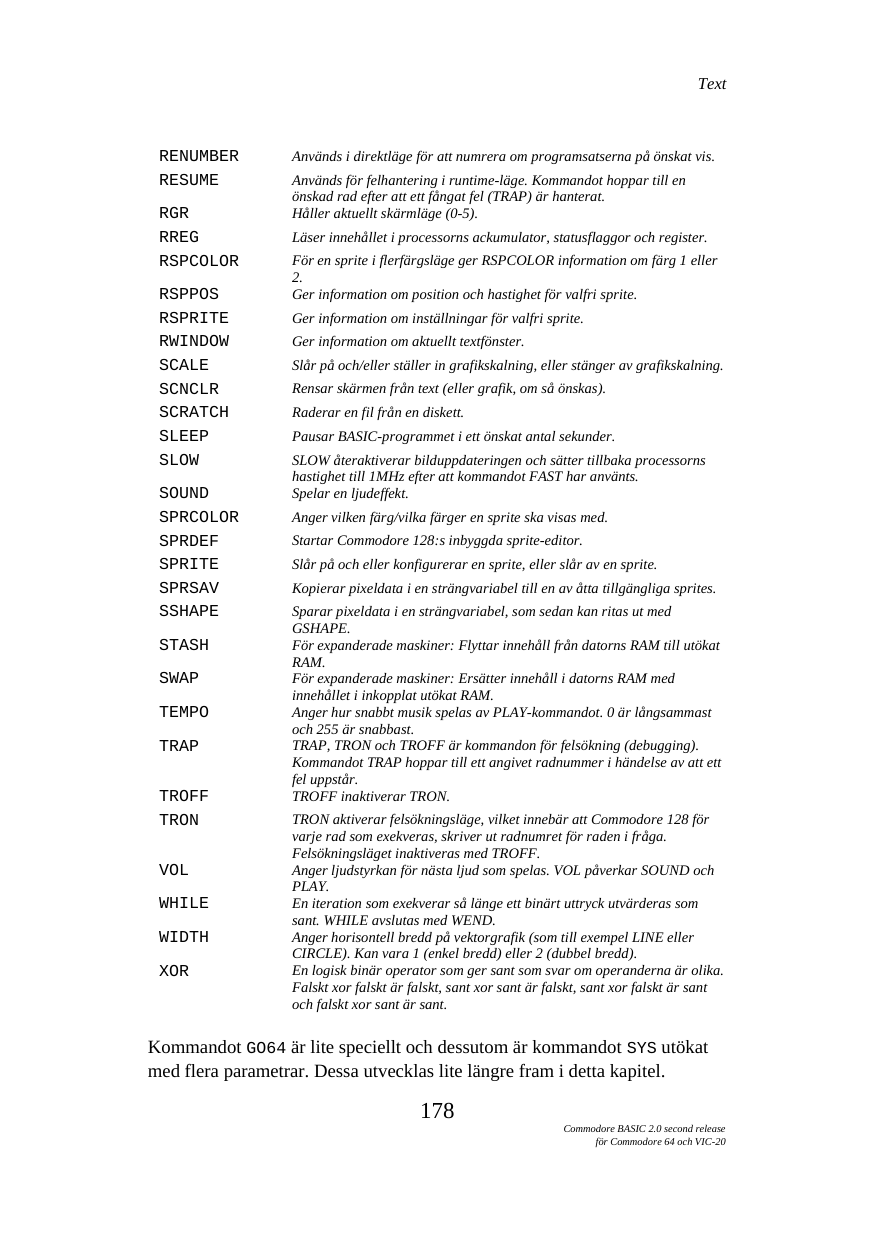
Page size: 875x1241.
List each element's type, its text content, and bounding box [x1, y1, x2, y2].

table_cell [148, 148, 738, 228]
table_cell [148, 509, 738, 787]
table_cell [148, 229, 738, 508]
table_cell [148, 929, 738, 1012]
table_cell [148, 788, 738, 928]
text Kommandot GO64 är lite speciellt och dessutom är kommandot SYS utökat med flera parametrar. Dessa utvecklas lite längre fram i detta kapitel. [148, 1012, 726, 1081]
